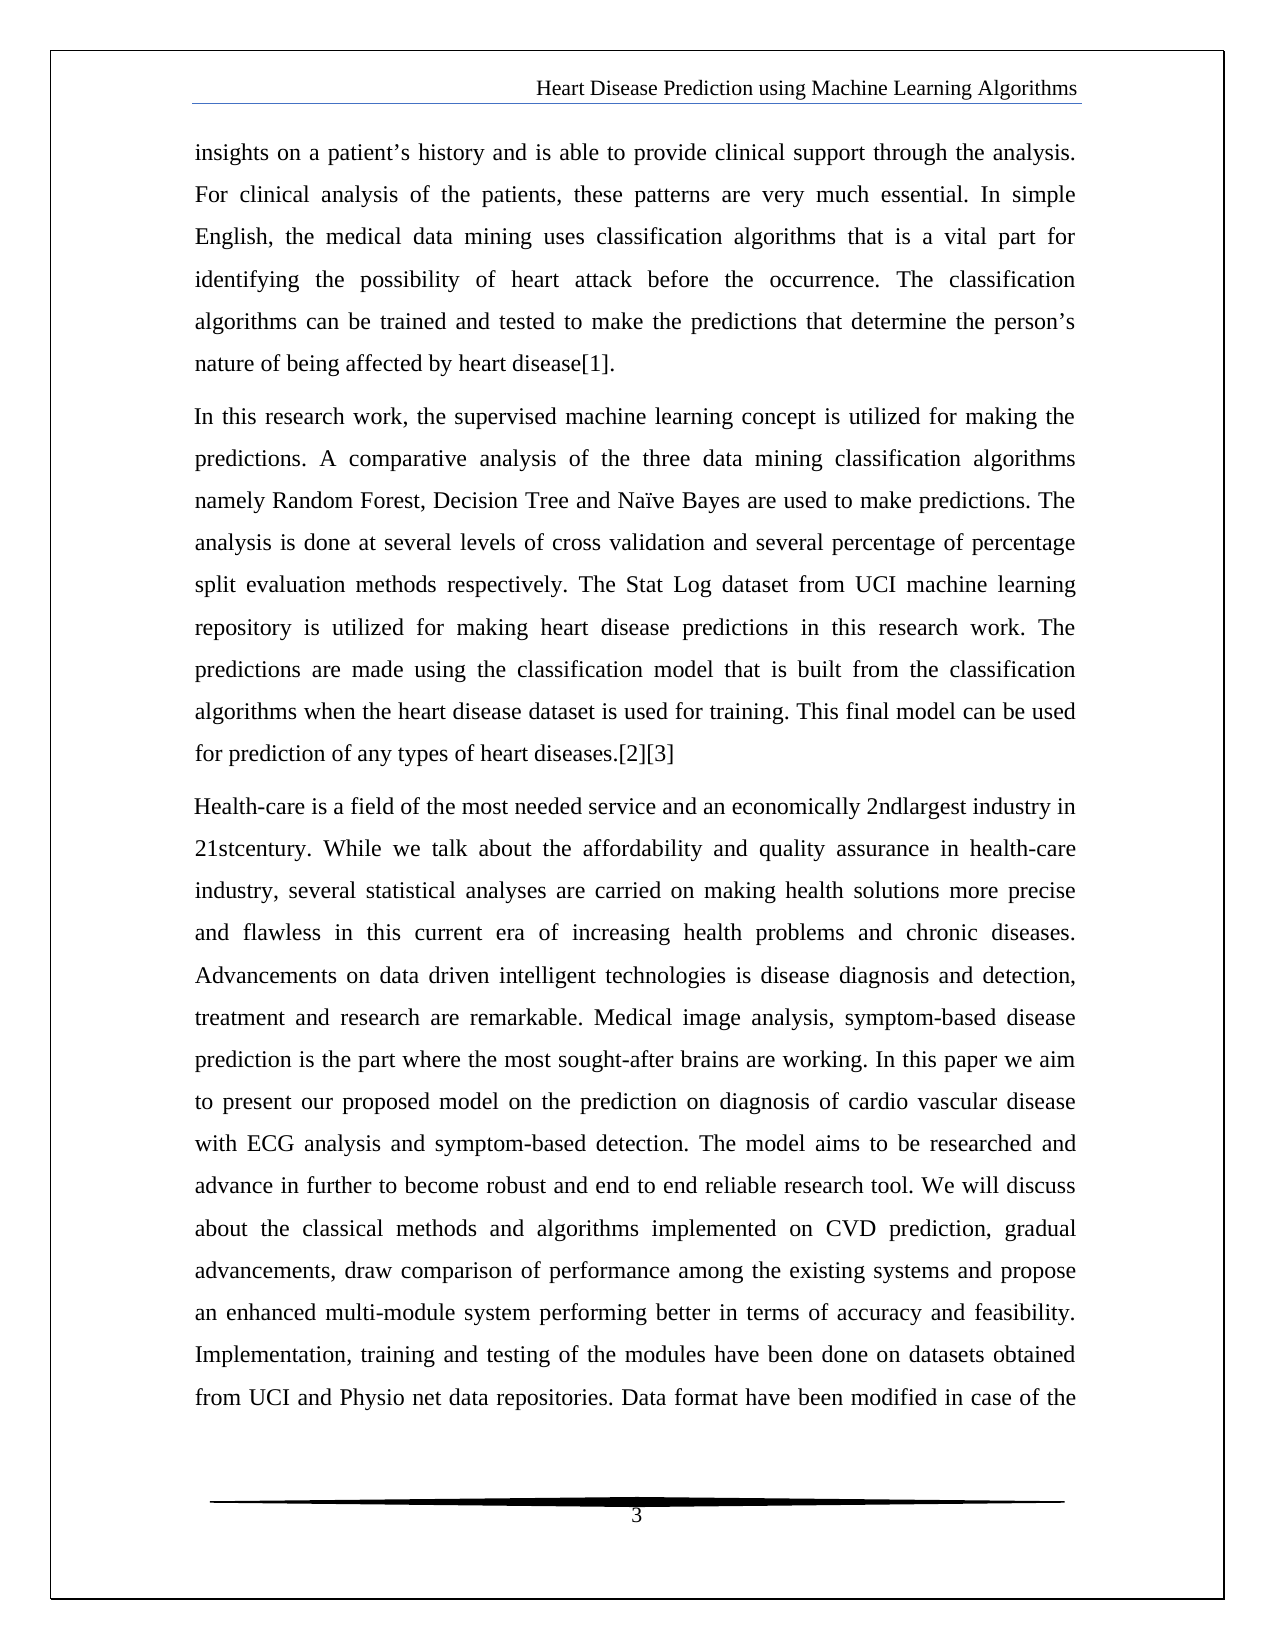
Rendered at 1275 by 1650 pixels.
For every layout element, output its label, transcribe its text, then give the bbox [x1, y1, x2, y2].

text In this research work, the supervised machine learning concept is utilized for making the predictions. A comparative analysis of the three data mining classification algorithms namely Random Forest, Decision Tree and Naïve Bayes are used to make predictions. The analysis is done at several levels of cross validation and several percentage of percentage split evaluation methods respectively. The Stat Log dataset from UCI machine learning repository is utilized for making heart disease predictions in this research work. The predictions are made using the classification model that is built from the classification algorithms when the heart disease dataset is used for training. This final model can be used for prediction of any types of heart diseases.[2][3] [193, 402, 1077, 767]
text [193, 138, 1077, 377]
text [193, 792, 1077, 1410]
